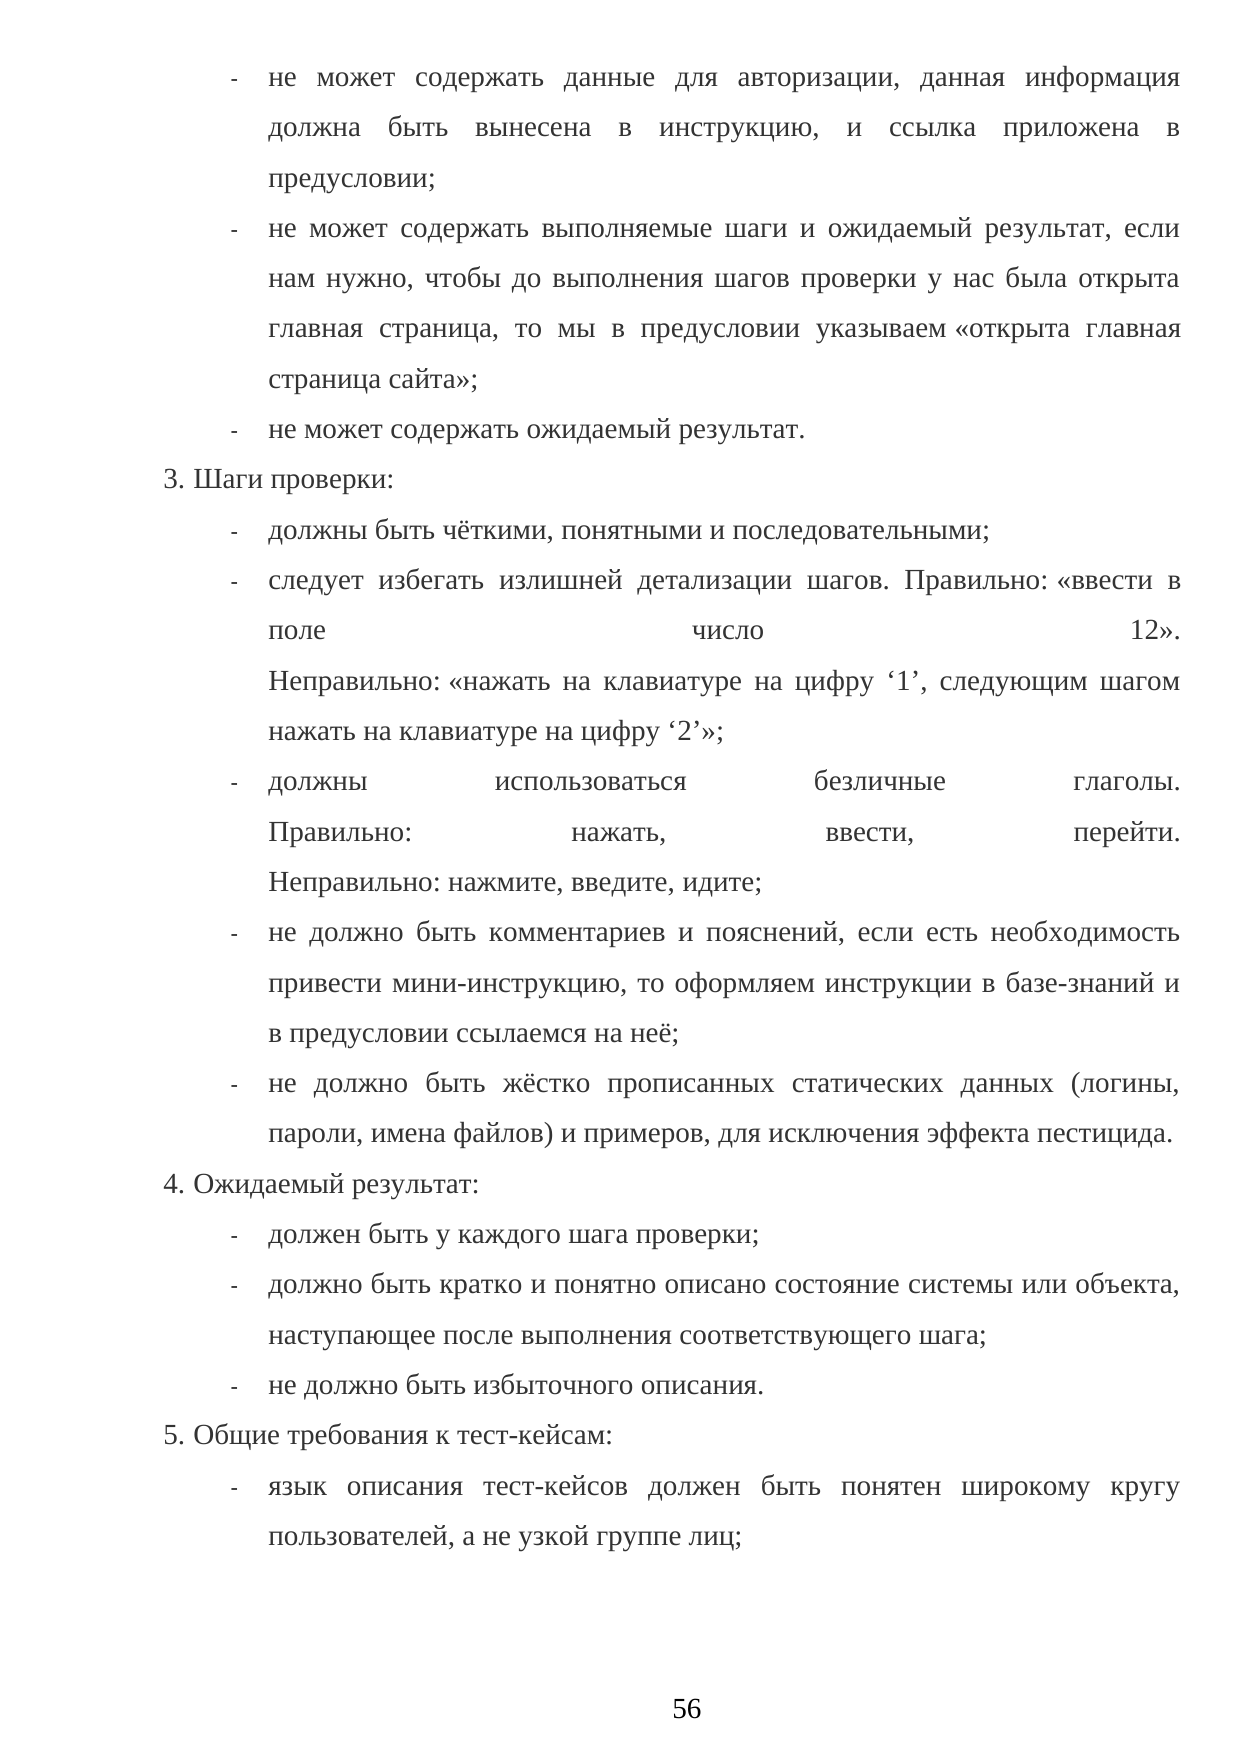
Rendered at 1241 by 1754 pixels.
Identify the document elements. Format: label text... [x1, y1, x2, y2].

list Ожидаемый результат: [163, 1166, 1181, 1199]
list не должно быть жёстко прописанных статических данных (логины, пароли, имена файлов) и примеров, для исключения эффекта пестицида. [231, 1065, 1181, 1149]
list не может содержать выполняемые шаги и ожидаемый результат, если нам нужно, чтобы до выполнения шагов проверки у нас была открыта главная страница, то мы в предусловии указываем «открыта главная страница сайта»; [231, 210, 1181, 394]
list не должно быть комментариев и пояснений, если есть необходимость привести мини-инструкцию, то оформляем инструкции в базе-знаний и в предусловии ссылаемся на неё; [231, 914, 1181, 1048]
list язык описания тест-кейсов должен быть понятен широкому кругу пользователей, а не узкой группе лиц; [231, 1468, 1181, 1552]
list Общие требования к тест-кейсам: [163, 1417, 1181, 1451]
list не может содержать данные для авторизации, данная информация должна быть вынесена в инструкцию, и ссылка приложена в предусловии; [231, 59, 1181, 193]
list должны использоваться безличные глаголы. Правильно: нажать, ввести, перейти. Неправильно: нажмите, введите, идите; [231, 763, 1181, 898]
list следует избегать излишней детализации шагов. Правильно: «ввести в поле число 12». Неправильно: «нажать на клавиатуре на цифру ‘1’, следующим шагом нажать на клавиатуре на цифру ‘2’»; [231, 562, 1181, 747]
list должно быть кратко и понятно описано состояние системы или объекта, наступающее после выполнения соответствующего шага; [231, 1267, 1181, 1350]
list не должно быть избыточного описания. [231, 1367, 1181, 1401]
list должны быть чёткими, понятными и последовательными; [231, 512, 1181, 545]
list Шаги проверки: [163, 462, 1181, 495]
list не может содержать ожидаемый результат. [231, 411, 1181, 445]
list должен быть у каждого шага проверки; [231, 1216, 1181, 1250]
